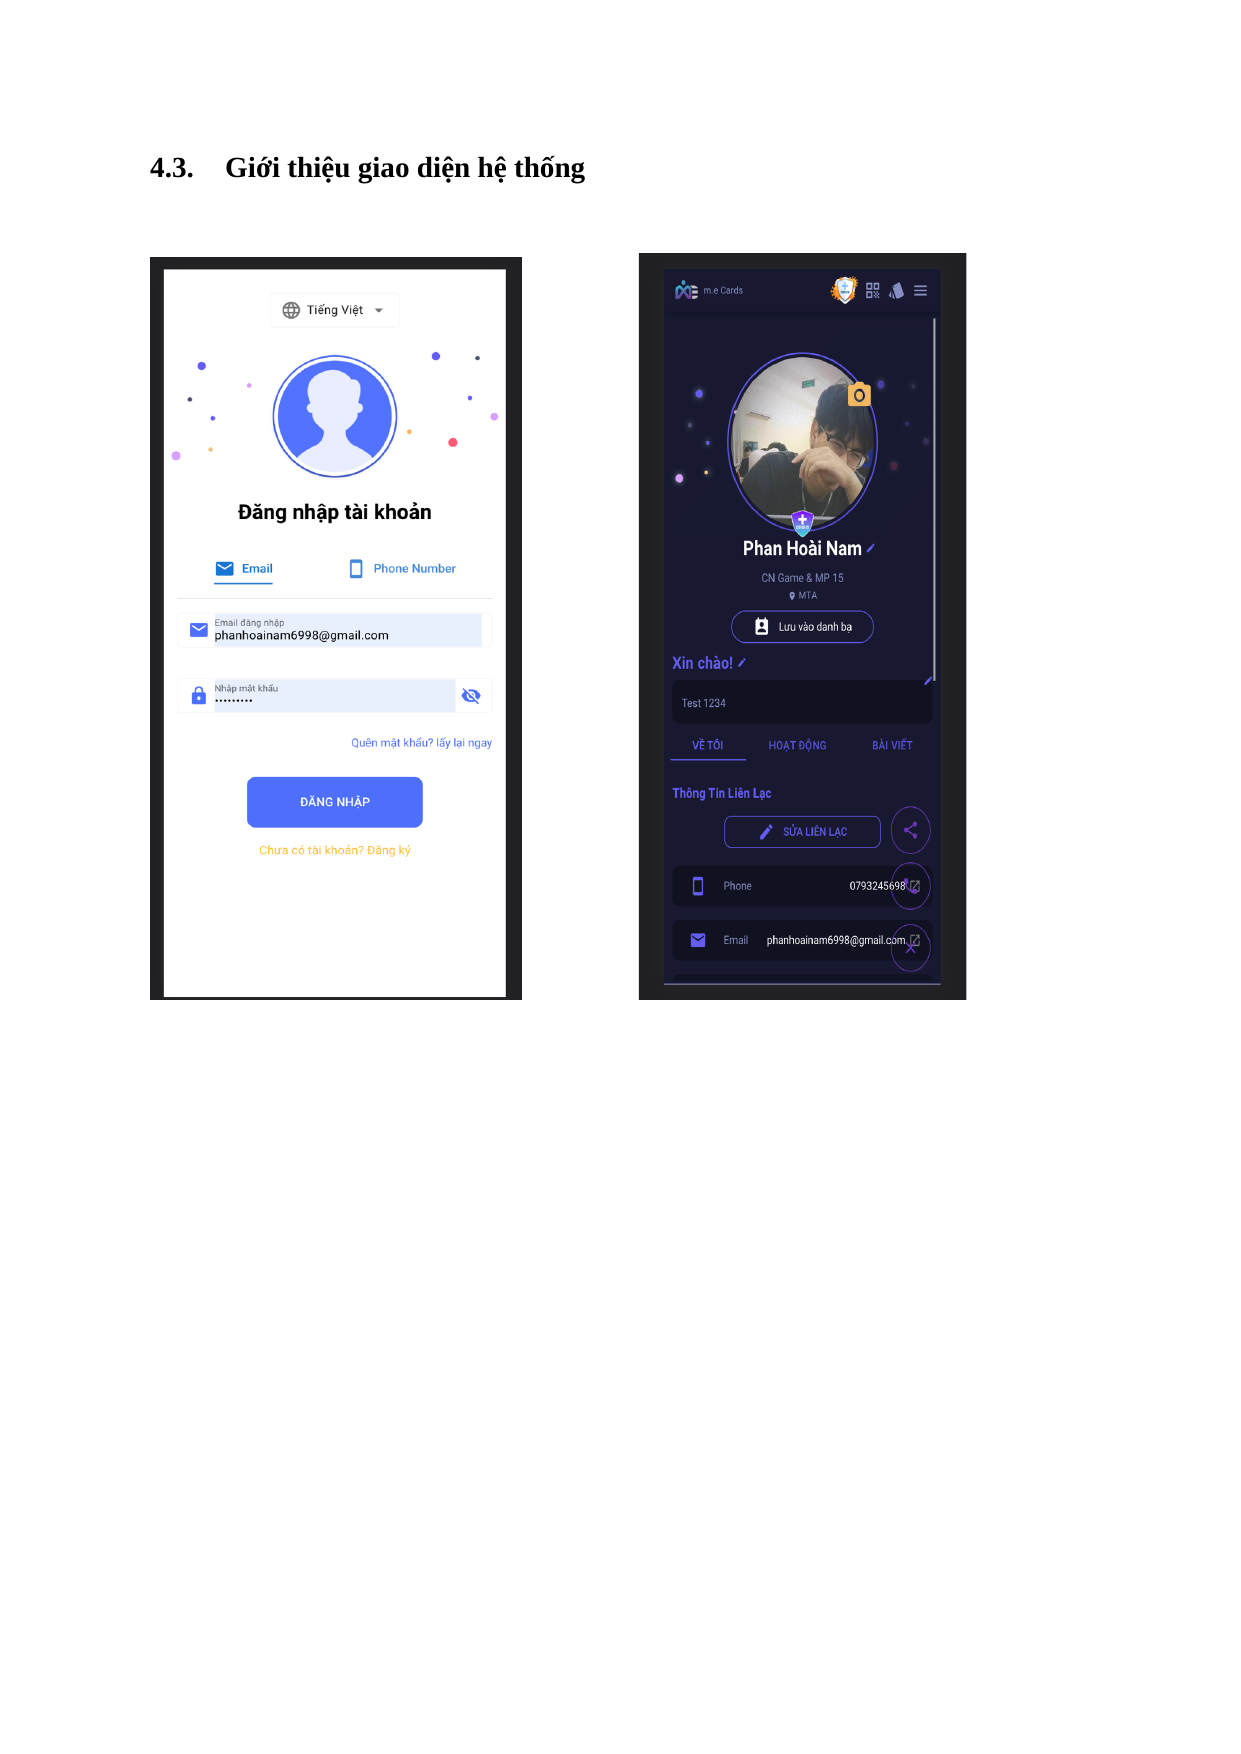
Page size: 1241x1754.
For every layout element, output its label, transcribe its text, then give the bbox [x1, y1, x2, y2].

subtitle Giới thiệu giao diện hệ thống [150, 150, 1090, 183]
picture [638, 253, 967, 1000]
picture [150, 257, 522, 1000]
